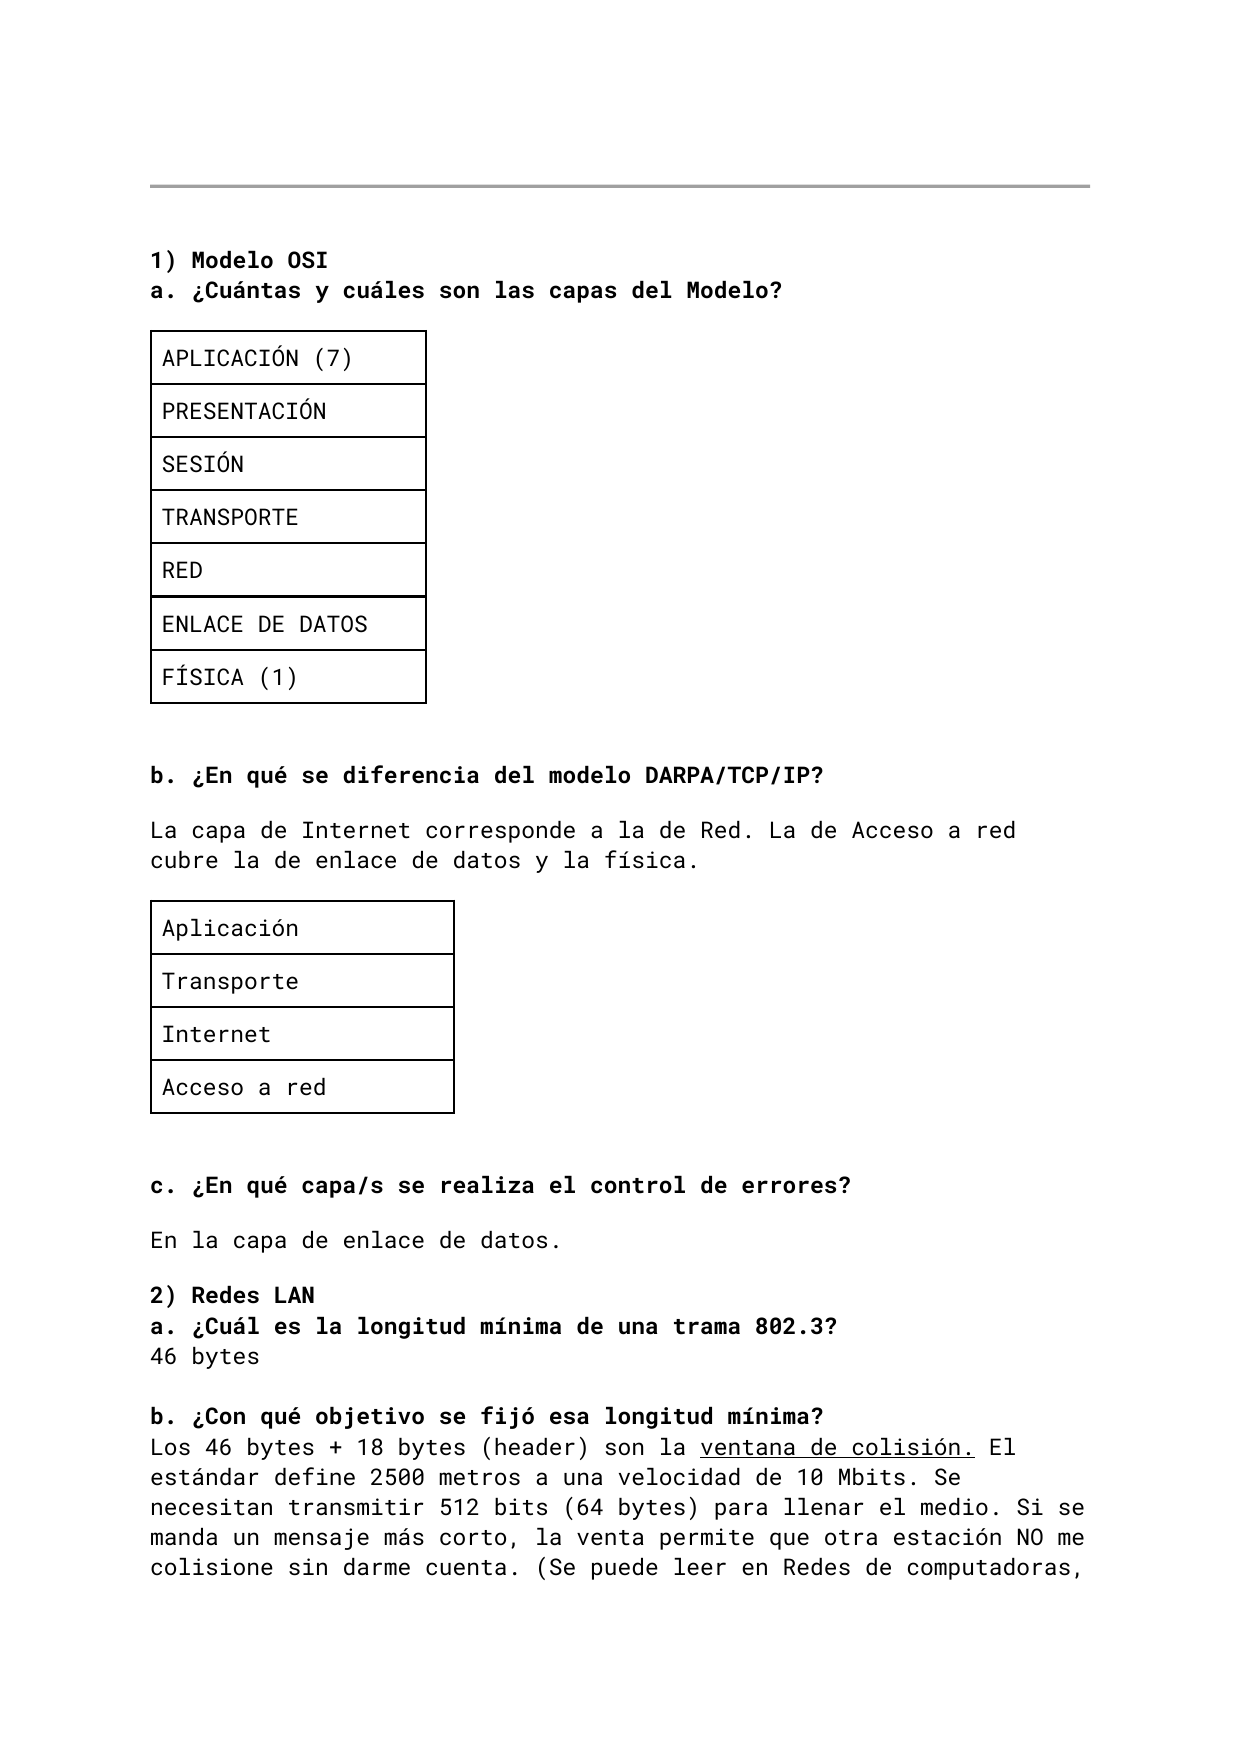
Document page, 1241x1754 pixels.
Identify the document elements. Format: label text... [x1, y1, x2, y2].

table_cell RED [152, 544, 425, 595]
table_header APLICACIÓN (7) [152, 332, 425, 383]
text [150, 1280, 1090, 1582]
table_cell ENLACE DE DATOS [152, 598, 425, 648]
text En la capa de enlace de datos. [150, 1224, 1090, 1255]
text b. ¿En qué se diferencia del modelo DARPA/TCP/IP? [150, 729, 1090, 789]
table_header Aplicación [152, 902, 453, 953]
table_cell Acceso a red [152, 1061, 453, 1112]
text 1) Modelo OSI a. ¿Cuántas y cuáles son las capas del Modelo? [150, 244, 1090, 305]
table_cell SESIÓN [152, 438, 425, 489]
table_cell Internet [152, 1008, 453, 1059]
table_cell PRESENTACIÓN [152, 385, 425, 436]
table_cell FÍSICA (1) [152, 651, 425, 702]
text La capa de Internet corresponde a la de Red. La de Acceso a red cubre la de enlace de datos y la física. [150, 814, 1090, 874]
text c. ¿En qué capa/s se realiza el control de errores? [150, 1139, 1090, 1199]
table_cell TRANSPORTE [152, 491, 425, 542]
table_cell Transporte [152, 955, 453, 1006]
